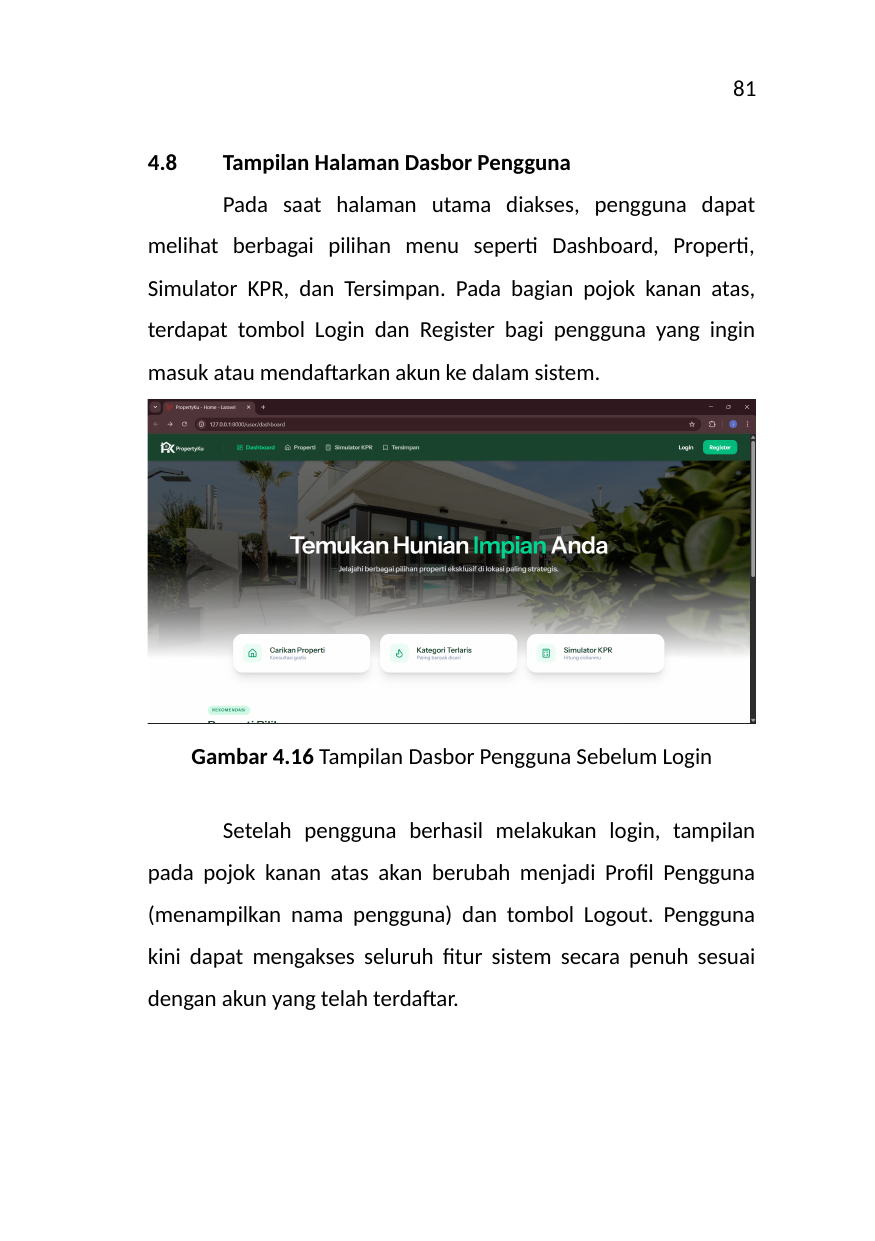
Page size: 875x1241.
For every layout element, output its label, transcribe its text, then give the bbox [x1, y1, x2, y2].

subtitle Gambar 4.16 Tampilan Dasbor Pengguna Sebelum Login [148, 742, 756, 770]
subtitle 4.8 Tampilan Halaman Dasbor Pengguna [148, 148, 756, 176]
text Setelah pengguna berhasil melakukan login, tampilan pada pojok kanan atas akan berubah menjadi Profil Pengguna (menampilkan nama pengguna) dan tombol Logout. Pengguna kini dapat mengakses seluruh fitur sistem secara penuh sesuai dengan akun yang telah terdaftar. [148, 816, 756, 1012]
picture [147, 399, 756, 724]
text Pada saat halaman utama diakses, pengguna dapat melihat berbagai pilihan menu seperti Dashboard, Properti, Simulator KPR, dan Tersimpan. Pada bagian pojok kanan atas, terdapat tombol Login dan Register bagi pengguna yang ingin masuk atau mendaftarkan akun ke dalam sistem. [148, 190, 756, 386]
